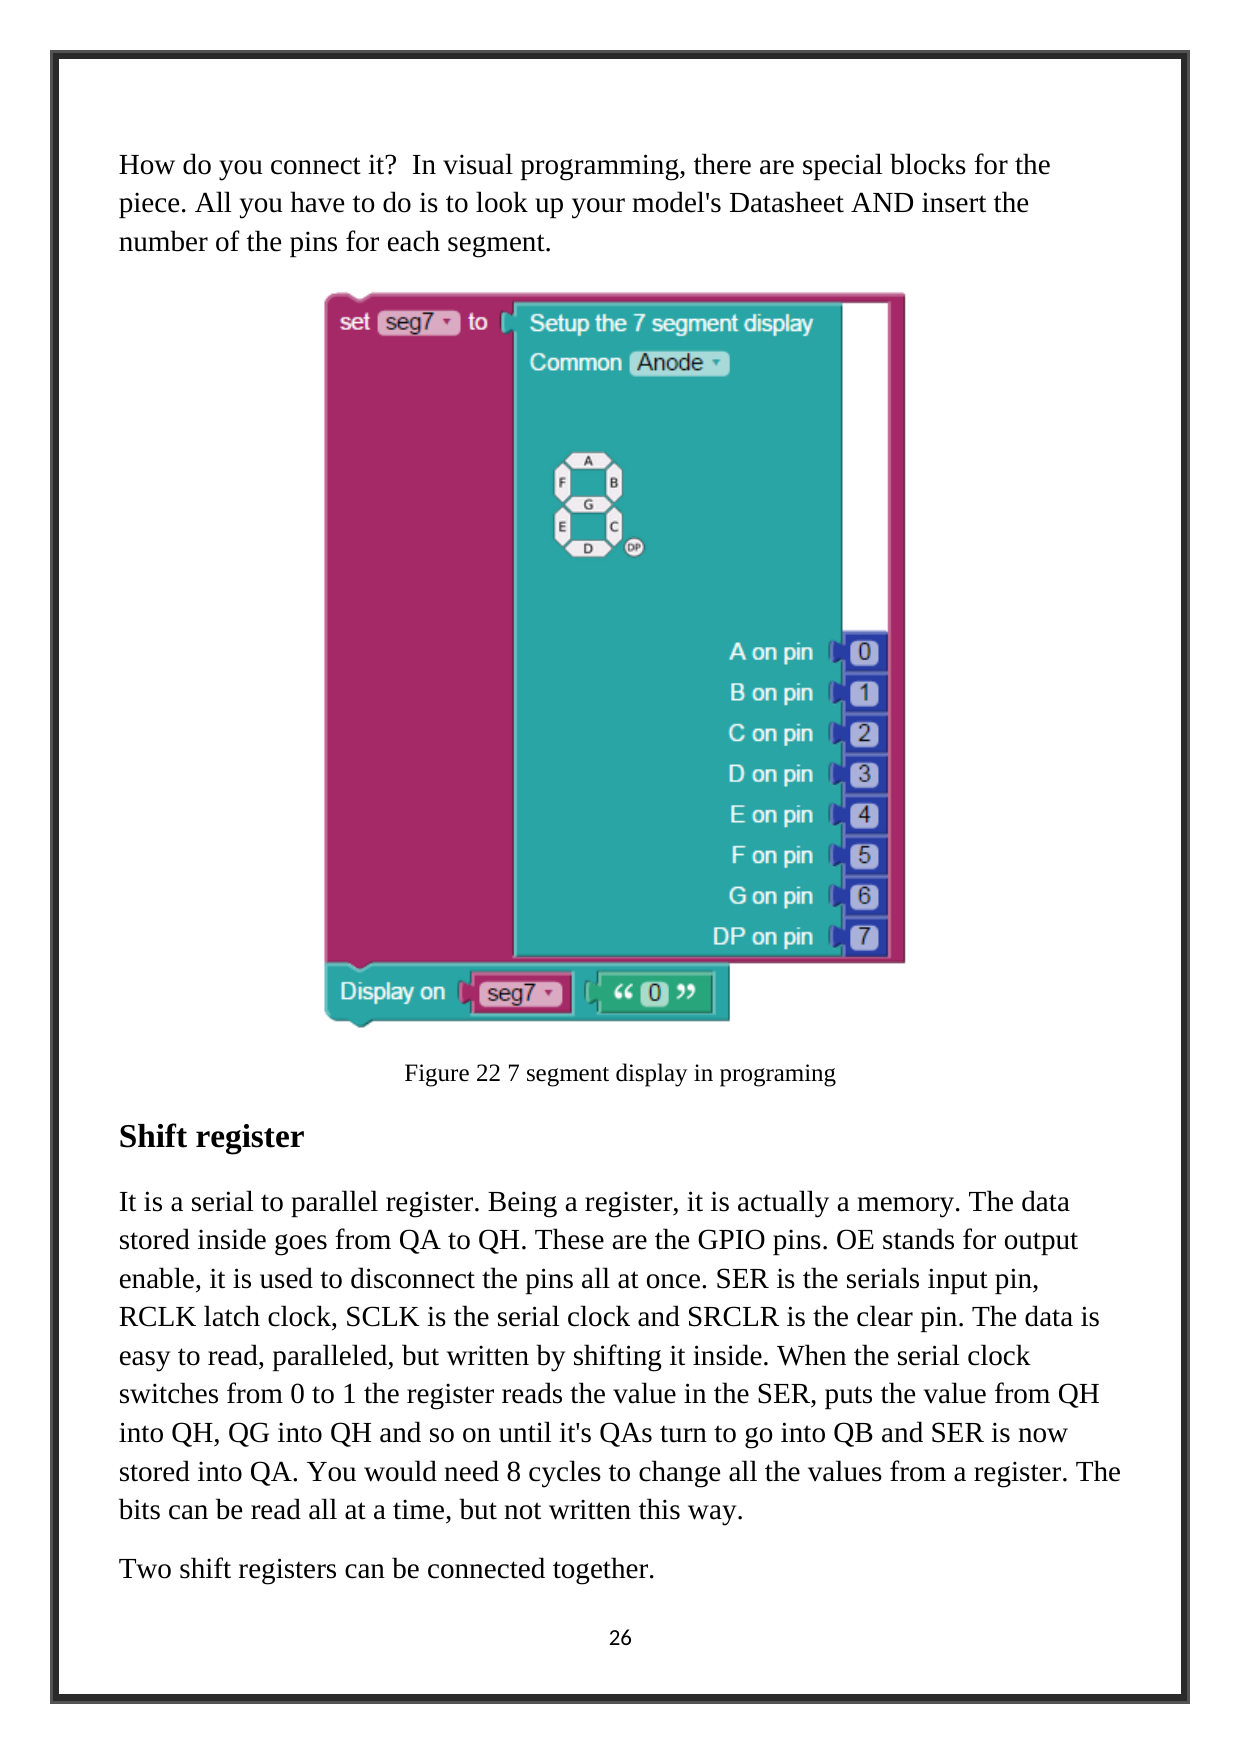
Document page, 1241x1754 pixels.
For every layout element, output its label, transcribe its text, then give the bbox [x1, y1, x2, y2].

picture [320, 283, 921, 1034]
text It is a serial to parallel register. Being a register, it is actually a memory. The data stored inside goes from QA to QH. These are the GPIO pins. OE stands for output enable, it is used to disconnect the pins all at once. SER is the serials input pin, RCLK latch clock, SCLK is the serial clock and SRCLR is the clear pin. The data is easy to read, paralleled, but written by shifting it inside. When the serial clock switches from 0 to 1 the register reads the value in the SER, puts the value from QH into QH, QG into QH and so on until it's QAs turn to go into QB and SER is now stored into QA. You would need 8 cycles to change all the values from a register. The bits can be read all at a time, but not written this way. [118, 1184, 1122, 1526]
text Figure 7 segment display in programing [118, 1058, 1122, 1087]
subtitle Shift register [118, 1116, 1122, 1155]
text How do you connect it? In visual programming, there are special blocks for the piece. All you have to do is to look up your model's Datasheet AND insert the number of the pins for each segment. [118, 147, 1122, 258]
text Two shift registers can be connected together. [118, 1552, 1122, 1585]
